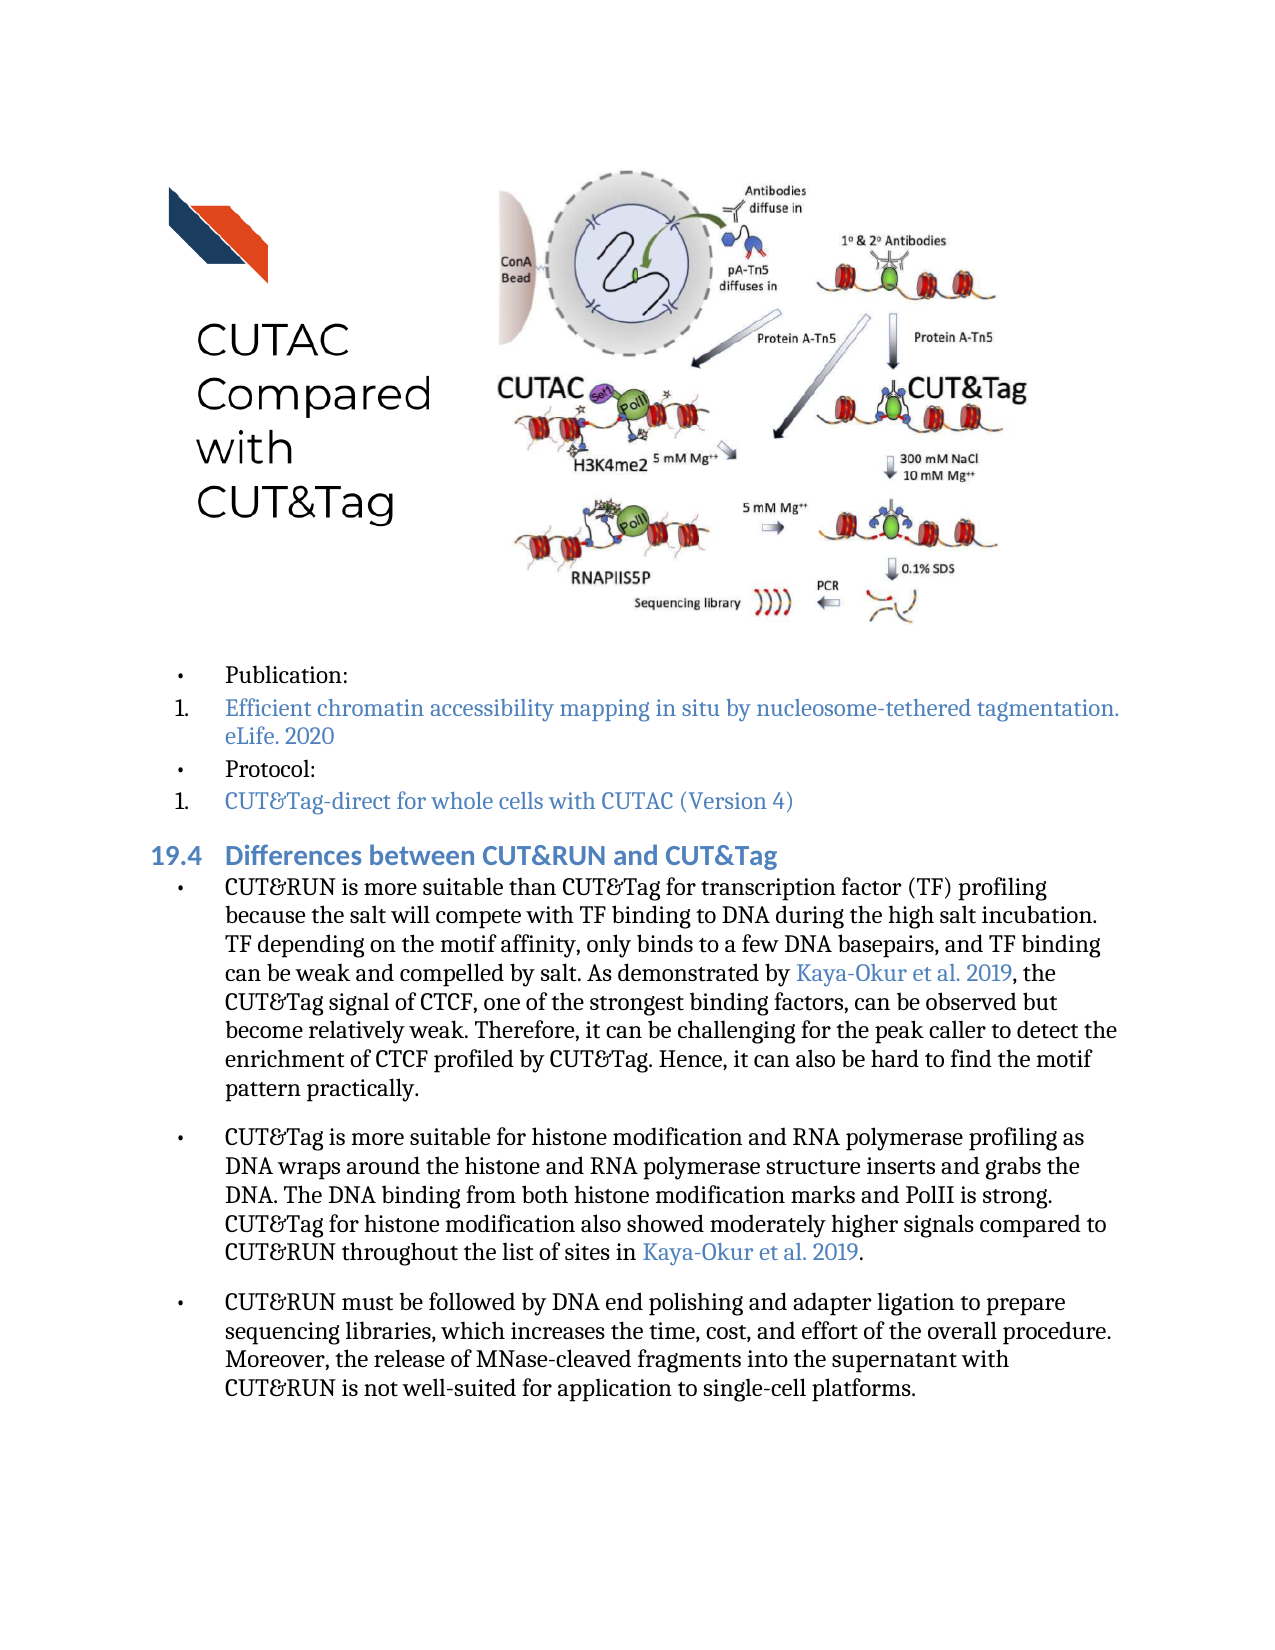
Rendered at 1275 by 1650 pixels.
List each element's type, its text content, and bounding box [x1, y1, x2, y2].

picture [168, 150, 1044, 643]
list CUT&Tag-direct for whole cells with CUTAC (Version 4) [175, 787, 1125, 816]
list CUT&Tag is more suitable for histone modification and RNA polymerase profiling as DNA wraps around the histone and RNA polymerase structure inserts and grabs the DNA. The DNA binding from both histone modification marks and PolII is strong. CUT&Tag for histone modification also showed moderately higher signals compared to CUT&RUN throughout the list of sites in Kaya-Okur et al. 2019. [175, 1123, 1125, 1267]
list Efficient chromatin accessibility mapping in situ by nucleosome-tethered tagmentation. eLife. 2020 [175, 693, 1125, 751]
list CUT&RUN is more suitable than CUT&Tag for transcription factor (TF) profiling because the salt will compete with TF binding to DNA during the high salt incubation. TF depending on the motif affinity, only binds to a few DNA basepairs, and TF binding can be weak and compelled by salt. As demonstrated by Kaya-Okur et al. 2019, the CUT&Tag signal of CTCF, one of the strongest binding factors, can be observed but become relatively weak. Therefore, it can be challenging for the peak caller to detect the enrichment of CTCF profiled by CUT&Tag. Hence, it can also be hard to find the motif pattern practically. [175, 872, 1125, 1102]
subtitle 19.4 Differences between CUT&RUN and CUT&Tag [150, 837, 1125, 872]
list CUT&RUN must be followed by DNA end polishing and adapter ligation to prepare sequencing libraries, which increases the time, cost, and effort of the overall procedure. Moreover, the release of MNase-cleaved fragments into the supernatant with CUT&RUN is not well-suited for application to single-cell platforms. [175, 1288, 1125, 1403]
list Publication: [175, 661, 1125, 690]
list Protocol: [175, 755, 1125, 783]
